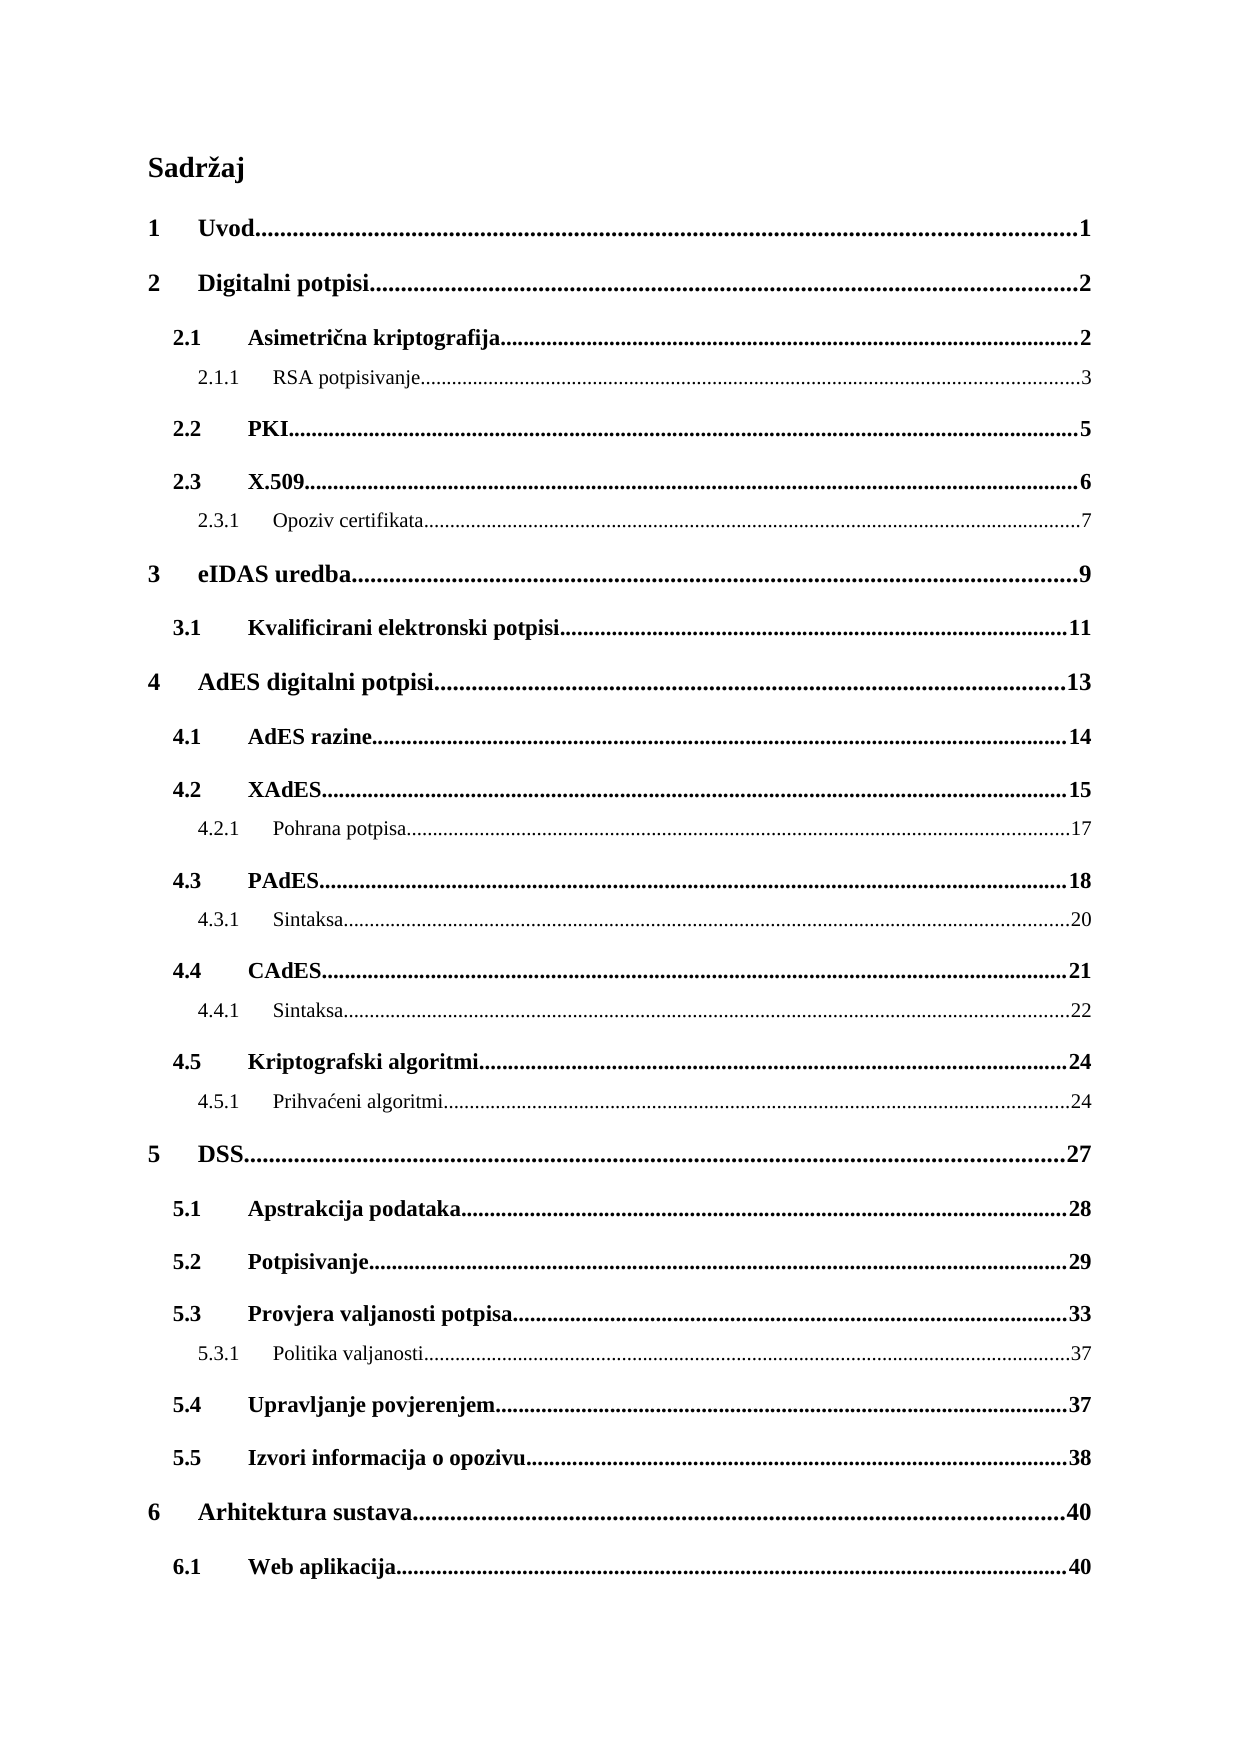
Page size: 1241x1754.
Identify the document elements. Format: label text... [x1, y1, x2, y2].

text 5.4 Upravljanje povjerenjem 37 [173, 1391, 1092, 1418]
text 5.5 Izvori informacija o opozivu 38 [173, 1444, 1092, 1471]
text 4.4 CAdES 21 [173, 957, 1092, 984]
text 4.3.1 Sintaksa 20 [198, 907, 1092, 931]
text 2 Digitalni potpisi 2 [148, 268, 1092, 297]
text 3.1 Kvalificirani elektronski potpisi 11 [173, 614, 1092, 641]
text 4.5 Kriptografski algoritmi 24 [173, 1048, 1092, 1075]
text 4 AdES digitalni potpisi 13 [148, 667, 1092, 696]
text 5.1 Apstrakcija podataka 28 [173, 1195, 1092, 1221]
text 5.3 Provjera valjanosti potpisa 33 [173, 1301, 1092, 1327]
text 4.1 AdES razine 14 [173, 723, 1092, 749]
text 2.2 PKI 5 [173, 415, 1092, 441]
text 4.2.1 Pohrana potpisa 17 [198, 816, 1092, 840]
text 2.1 Asimetrična kriptografija 2 [173, 324, 1092, 351]
text 4.2 XAdES 15 [173, 776, 1092, 802]
text 5.2 Potpisivanje 29 [173, 1248, 1092, 1274]
text 6 Arhitektura sustava 40 [148, 1497, 1092, 1526]
text Sadržaj [148, 150, 1092, 183]
text 6.1 Web aplikacija 40 [173, 1553, 1092, 1579]
text 3 eIDAS uredba 9 [148, 559, 1092, 587]
text 4.3 PAdES 18 [173, 867, 1092, 893]
text 4.4.1 Sintaksa 22 [198, 998, 1092, 1022]
text 2.3 X.509 6 [173, 468, 1092, 494]
text 4.5.1 Prihvaćeni algoritmi 24 [198, 1089, 1092, 1113]
text 5 DSS 27 [148, 1139, 1092, 1168]
text 2.3.1 Opoziv certifikata 7 [198, 508, 1092, 532]
text 5.3.1 Politika valjanosti 37 [198, 1341, 1092, 1365]
text 1 Uvod 1 [148, 213, 1092, 242]
text 2.1.1 RSA potpisivanje 3 [198, 364, 1092, 389]
